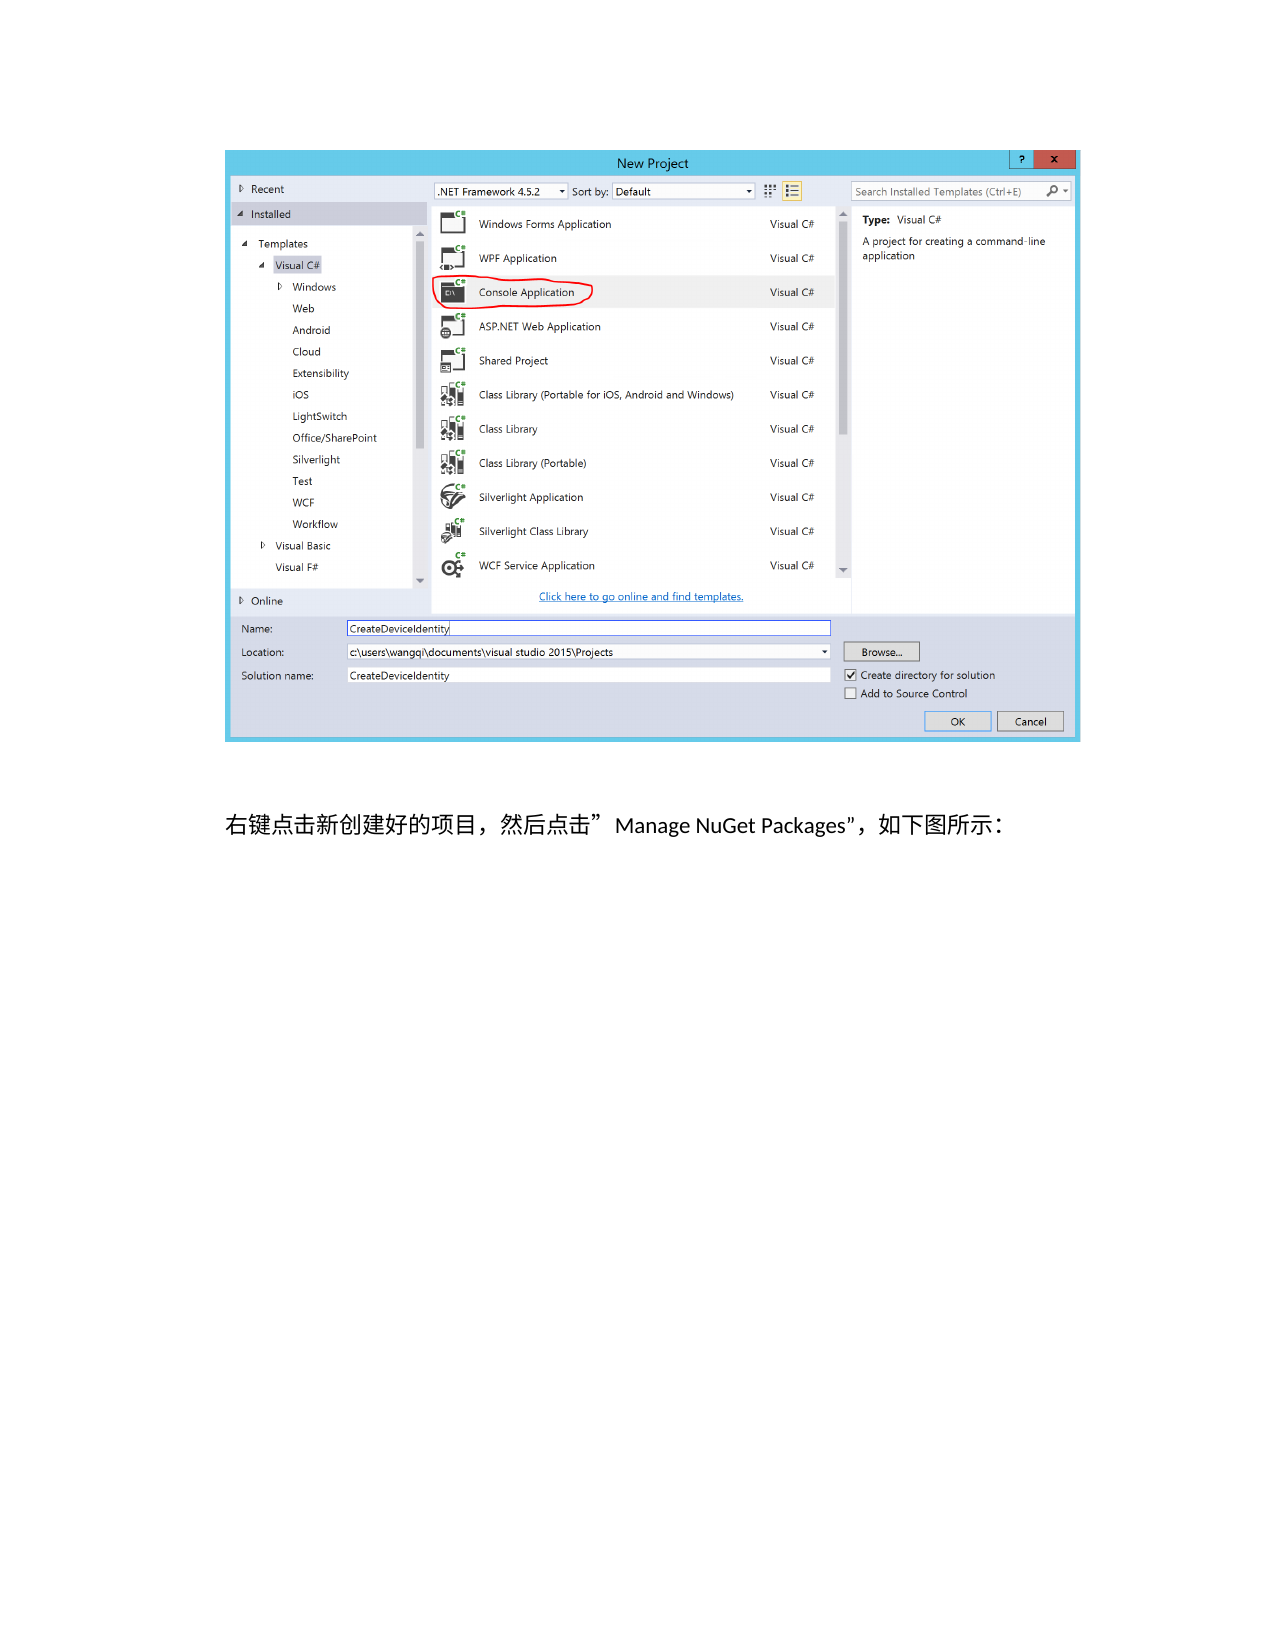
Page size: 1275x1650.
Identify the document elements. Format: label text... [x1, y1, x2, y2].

picture [225, 150, 1081, 742]
list 右键点击新创建好的项目，然后点击”Manage NuGet Packages”，如下图所示： [225, 807, 1087, 840]
